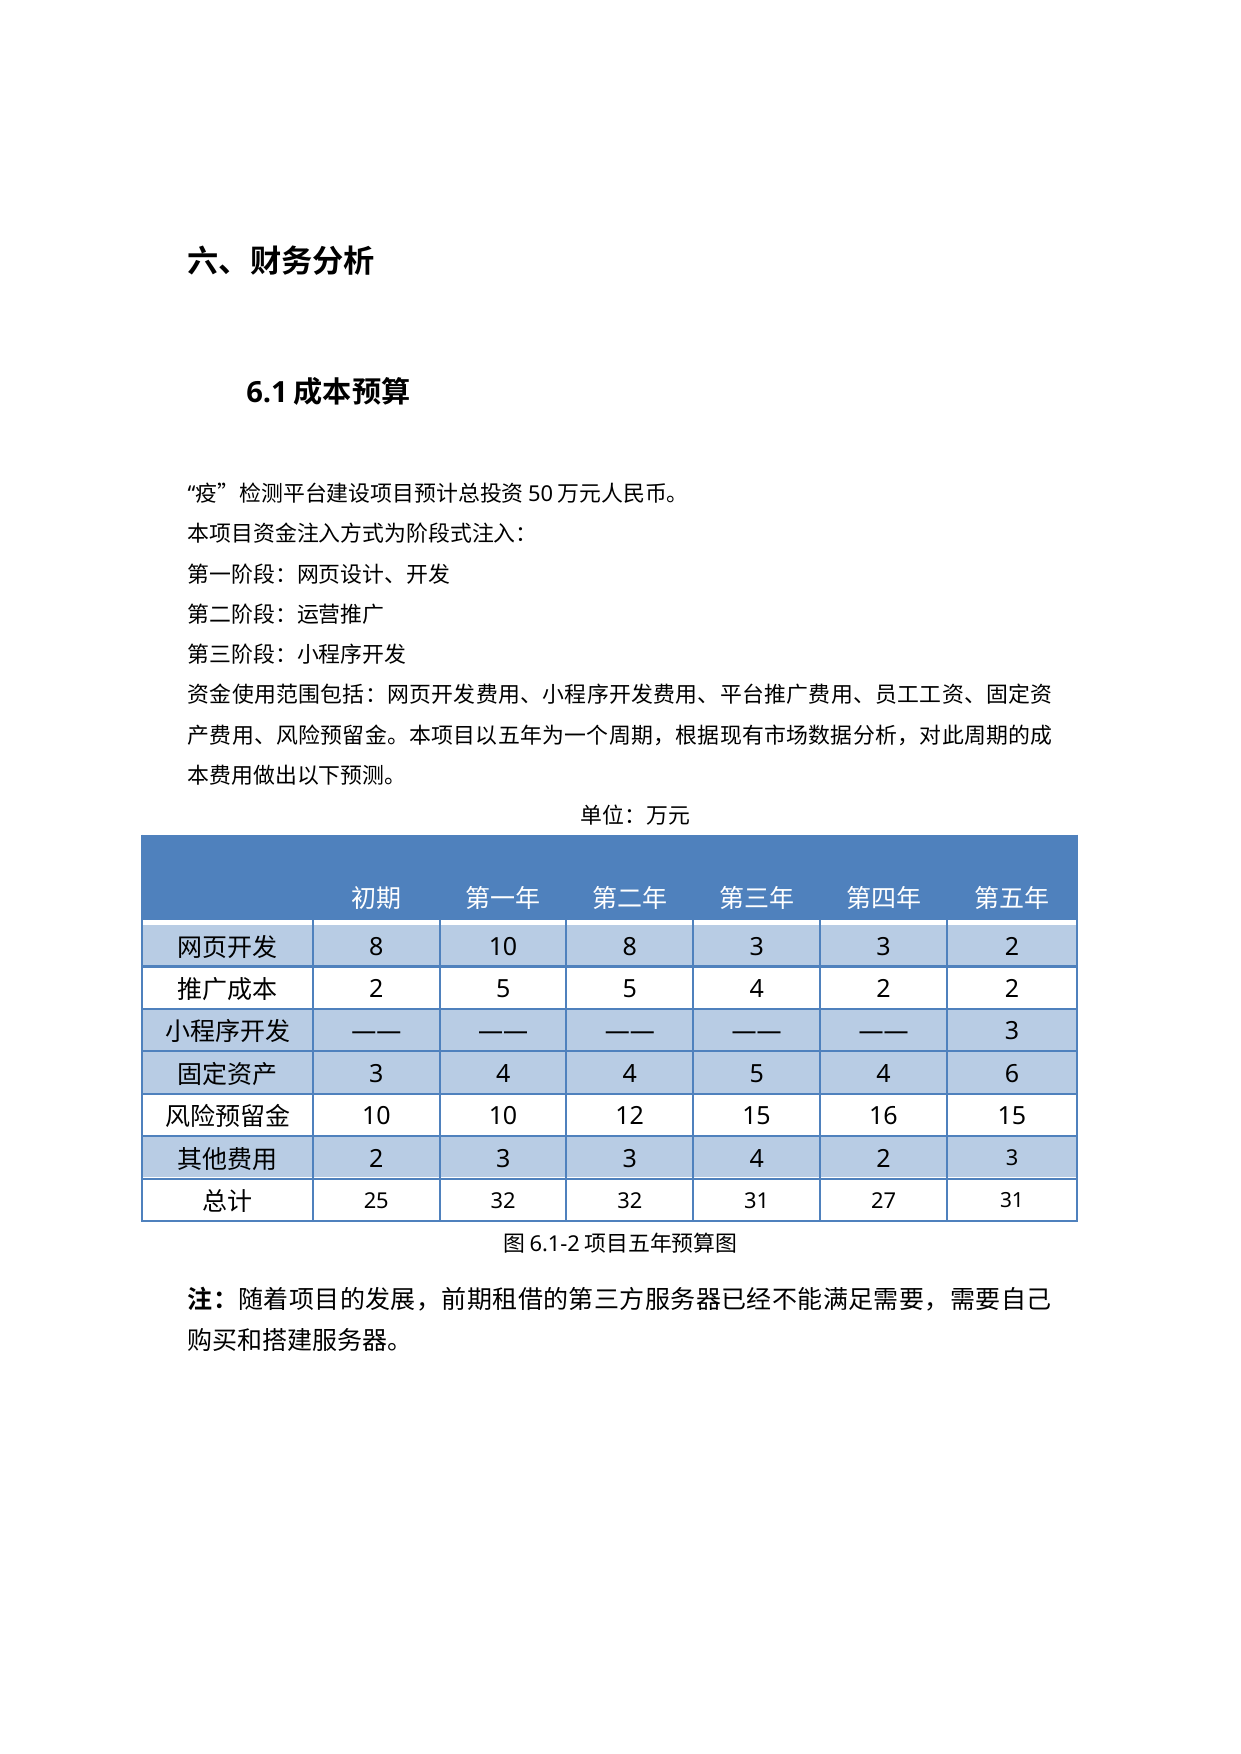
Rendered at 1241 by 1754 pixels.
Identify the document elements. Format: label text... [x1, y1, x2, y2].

text 第二阶段：运营推广 [187, 593, 1053, 633]
table_cell 3 [948, 1010, 1076, 1050]
table_cell 32 [567, 1180, 692, 1220]
table_cell 5 [694, 1052, 819, 1093]
text 资金使用范围包括：网页开发费用、小程序开发费用、平台推广费用、员工工资、固定资产费用、风险预留金。本项目以五年为一个周期，根据现有市场数据分析，对此周期的成本费用做出以下预测。 [187, 673, 1053, 794]
text 本项目资金注入方式为阶段式注入： [187, 512, 1053, 552]
table_cell 3 [694, 925, 819, 965]
table_cell 4 [821, 1052, 946, 1093]
table_cell 15 [694, 1095, 819, 1135]
table_cell 3 [948, 1137, 1076, 1177]
table_header 第五年 [948, 837, 1076, 920]
table_cell 4 [567, 1052, 692, 1093]
table_header 第三年 [694, 837, 819, 920]
table_cell 4 [441, 1052, 565, 1093]
table_cell 2 [821, 1137, 946, 1177]
table_cell 25 [314, 1180, 439, 1220]
table_header 第一年 [441, 837, 565, 920]
table_cell 4 [694, 1137, 819, 1177]
table_cell 31 [694, 1180, 819, 1220]
table_cell 3 [441, 1137, 565, 1177]
text 图6.1-2项目五年预算图 [187, 1222, 1053, 1262]
text 注：随着项目的发展，前期租借的第三方服务器已经不能满足需要，需要自己购买和搭建服务器。 [187, 1278, 1053, 1359]
text 第一阶段：网页设计、开发 [187, 552, 1053, 593]
text “疫”检测平台建设项目预计总投资50万元人民币。 [187, 472, 1053, 512]
table_cell 15 [948, 1095, 1076, 1135]
table_cell 推广成本 [143, 968, 312, 1008]
table_cell 10 [441, 925, 565, 965]
table_cell —— [567, 1010, 692, 1050]
table_cell 其他费用 [143, 1137, 312, 1177]
table_cell 27 [821, 1180, 946, 1220]
table_cell —— [694, 1010, 819, 1050]
table_cell 小程序开发 [143, 1010, 312, 1050]
table_header 第二年 [567, 837, 692, 920]
table_cell 网页开发 [143, 925, 312, 965]
table_cell 8 [314, 925, 439, 965]
table_cell 8 [567, 925, 692, 965]
text 第三阶段：小程序开发 [187, 633, 1053, 673]
table_cell 3 [314, 1052, 439, 1093]
table_cell 3 [567, 1137, 692, 1177]
table_cell 2 [821, 968, 946, 1008]
subtitle 6.1成本预算 [187, 349, 1053, 430]
table_header 第四年 [821, 837, 946, 920]
table_cell 3 [821, 925, 946, 965]
text 单位：万元 [187, 794, 1053, 834]
table_header 初期 [314, 837, 439, 920]
table_cell 5 [567, 968, 692, 1008]
table_cell 2 [314, 968, 439, 1008]
table_cell 31 [948, 1180, 1076, 1220]
table_cell 2 [314, 1137, 439, 1177]
table_cell 固定资产 [143, 1052, 312, 1093]
table_cell —— [821, 1010, 946, 1050]
table_cell 2 [948, 925, 1076, 965]
table_cell 4 [694, 968, 819, 1008]
table_cell 总计 [143, 1180, 312, 1220]
table_cell 6 [948, 1052, 1076, 1093]
table_cell 16 [821, 1095, 946, 1135]
table_cell 12 [567, 1095, 692, 1135]
subtitle 财务分析 [187, 219, 1053, 299]
table_cell 10 [441, 1095, 565, 1135]
table_cell 5 [441, 968, 565, 1008]
table_cell —— [441, 1010, 565, 1050]
table_header [143, 837, 312, 920]
table_cell 32 [441, 1180, 565, 1220]
table_cell —— [314, 1010, 439, 1050]
table_cell 风险预留金 [143, 1095, 312, 1135]
table_cell 10 [314, 1095, 439, 1135]
table_cell 2 [948, 968, 1076, 1008]
